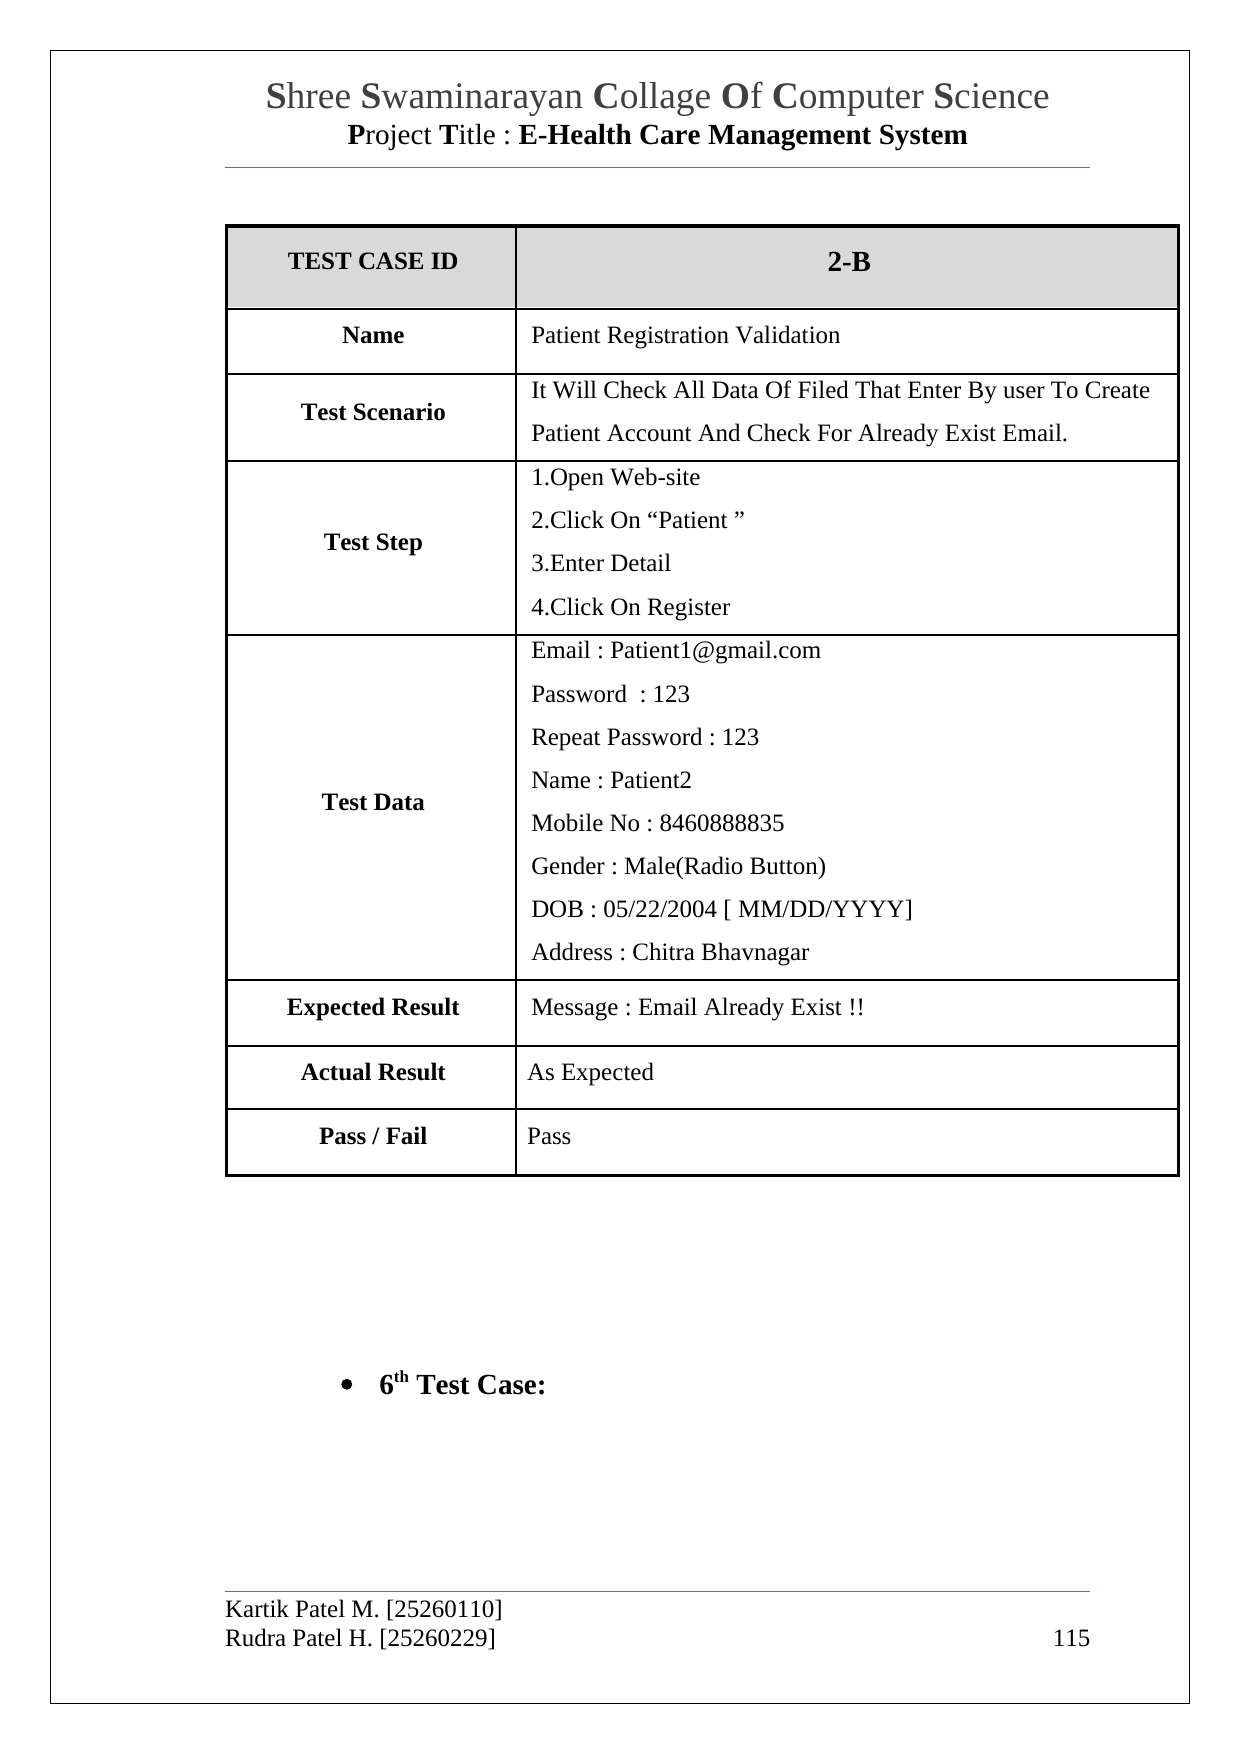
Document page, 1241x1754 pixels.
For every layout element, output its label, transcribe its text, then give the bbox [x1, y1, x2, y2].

table_cell Test Scenario [228, 375, 515, 460]
table_cell Expected Result [228, 981, 515, 1045]
table_cell It Will Check All Data Of Filed That Enter By user To Create Patient Account And Check For Already Exist Email. [517, 375, 1177, 460]
table_cell Test Step [228, 462, 515, 633]
table_cell Pass / Fail [228, 1110, 515, 1174]
table_cell Message : Email Already Exist !! [517, 981, 1177, 1045]
table_cell Test Data [228, 636, 515, 979]
table_cell Actual Result [228, 1047, 515, 1108]
table_cell Email : Patient1@gmail.com Password : 123 Repeat Password : 123 Name : Patient2 Mobile No : 8460888835 Gender : Male(Radio Button) DOB : 05/22/2004 [ MM/DD/YYYY] Address : Chitra Bhavnagar [517, 636, 1177, 979]
table_header 2-B [517, 228, 1177, 307]
list 6th Test Case: [342, 1367, 1090, 1493]
table_cell Pass [517, 1110, 1177, 1174]
table_cell As Expected [517, 1047, 1177, 1108]
table_cell 1.Open Web-site 2.Click On “Patient ” 3.Enter Detail 4.Click On Register [517, 462, 1177, 633]
table_cell Name [228, 310, 515, 373]
table_header TEST CASE ID [228, 228, 515, 307]
table_cell Patient Registration Validation [517, 310, 1177, 373]
